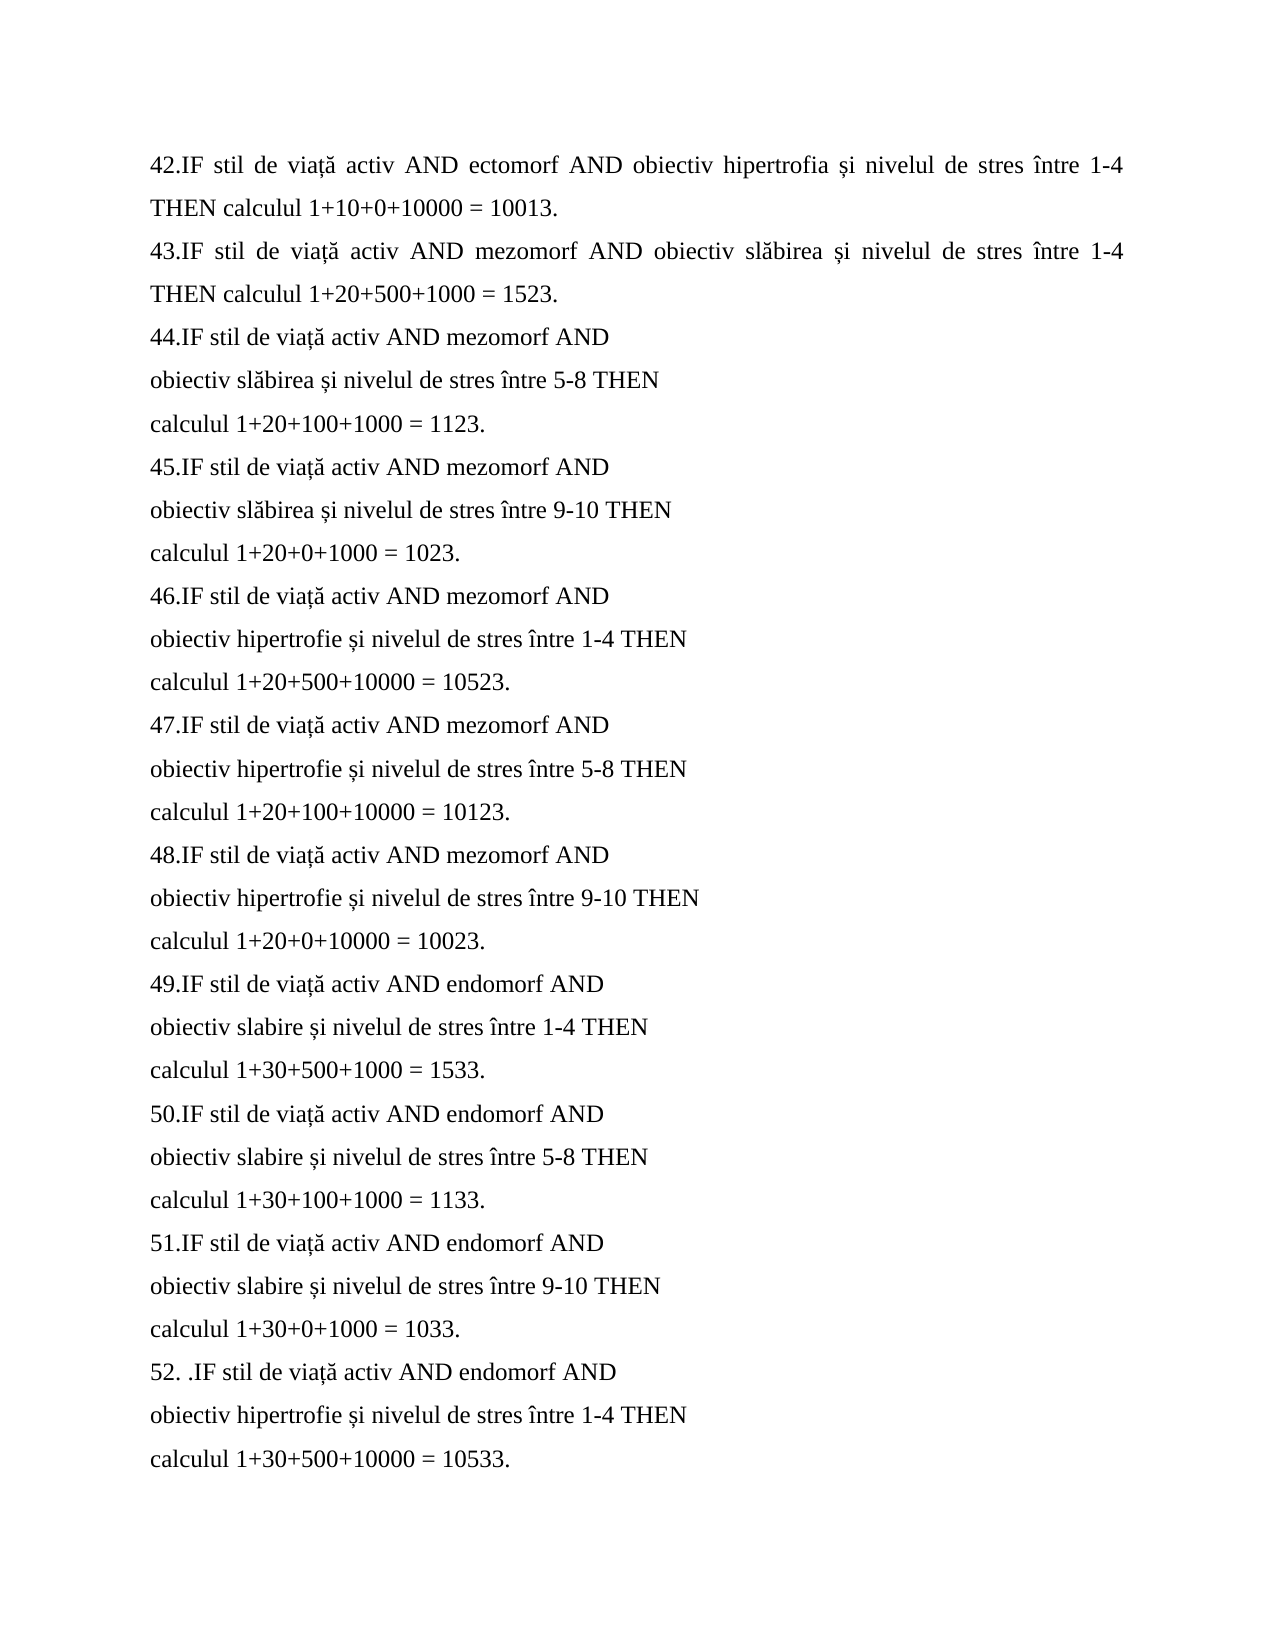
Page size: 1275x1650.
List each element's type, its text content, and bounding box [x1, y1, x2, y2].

text obiectiv hipertrofie și nivelul de stres între 1-4 THEN [150, 1401, 1125, 1429]
text obiectiv slabire și nivelul de stres între 1-4 THEN [150, 1012, 1125, 1041]
text calculul 1+20+100+10000 = 10123. [150, 797, 1125, 826]
text calculul 1+20+0+1000 = 1023. [150, 538, 1125, 567]
text calculul 1+30+100+1000 = 1133. [150, 1185, 1125, 1214]
text 52. .IF stil de viață activ AND endomorf AND [150, 1357, 1125, 1386]
text 48.IF stil de viață activ AND mezomorf AND [150, 840, 1125, 869]
text obiectiv slăbirea și nivelul de stres între 9-10 THEN [150, 495, 1125, 524]
text 50.IF stil de viață activ AND endomorf AND [150, 1099, 1125, 1127]
text 51.IF stil de viață activ AND endomorf AND [150, 1228, 1125, 1257]
text 42.IF stil de viață activ AND ectomorf AND obiectiv hipertrofia și nivelul de stres între 1-4 THEN calculul 1+10+0+10000 = 10013. [150, 150, 1125, 222]
text calculul 1+20+500+10000 = 10523. [150, 667, 1125, 696]
text calculul 1+20+0+10000 = 10023. [150, 926, 1125, 955]
text obiectiv hipertrofie și nivelul de stres între 9-10 THEN [150, 883, 1125, 912]
text obiectiv slabire și nivelul de stres între 9-10 THEN [150, 1271, 1125, 1300]
text obiectiv slabire și nivelul de stres între 5-8 THEN [150, 1142, 1125, 1171]
text 47.IF stil de viață activ AND mezomorf AND [150, 711, 1125, 739]
text obiectiv slăbirea și nivelul de stres între 5-8 THEN [150, 366, 1125, 394]
text 44.IF stil de viață activ AND mezomorf AND [150, 322, 1125, 351]
text 46.IF stil de viață activ AND mezomorf AND [150, 581, 1125, 610]
text 43.IF stil de viață activ AND mezomorf AND obiectiv slăbirea și nivelul de stres între 1-4 THEN calculul 1+20+500+1000 = 1523. [150, 236, 1125, 308]
text calculul 1+30+0+1000 = 1033. [150, 1314, 1125, 1343]
text obiectiv hipertrofie și nivelul de stres între 1-4 THEN [150, 624, 1125, 653]
text calculul 1+30+500+10000 = 10533. [150, 1444, 1125, 1472]
text obiectiv hipertrofie și nivelul de stres între 5-8 THEN [150, 754, 1125, 782]
text calculul 1+30+500+1000 = 1533. [150, 1056, 1125, 1084]
text 49.IF stil de viață activ AND endomorf AND [150, 969, 1125, 998]
text calculul 1+20+100+1000 = 1123. [150, 409, 1125, 437]
text 45.IF stil de viață activ AND mezomorf AND [150, 452, 1125, 481]
